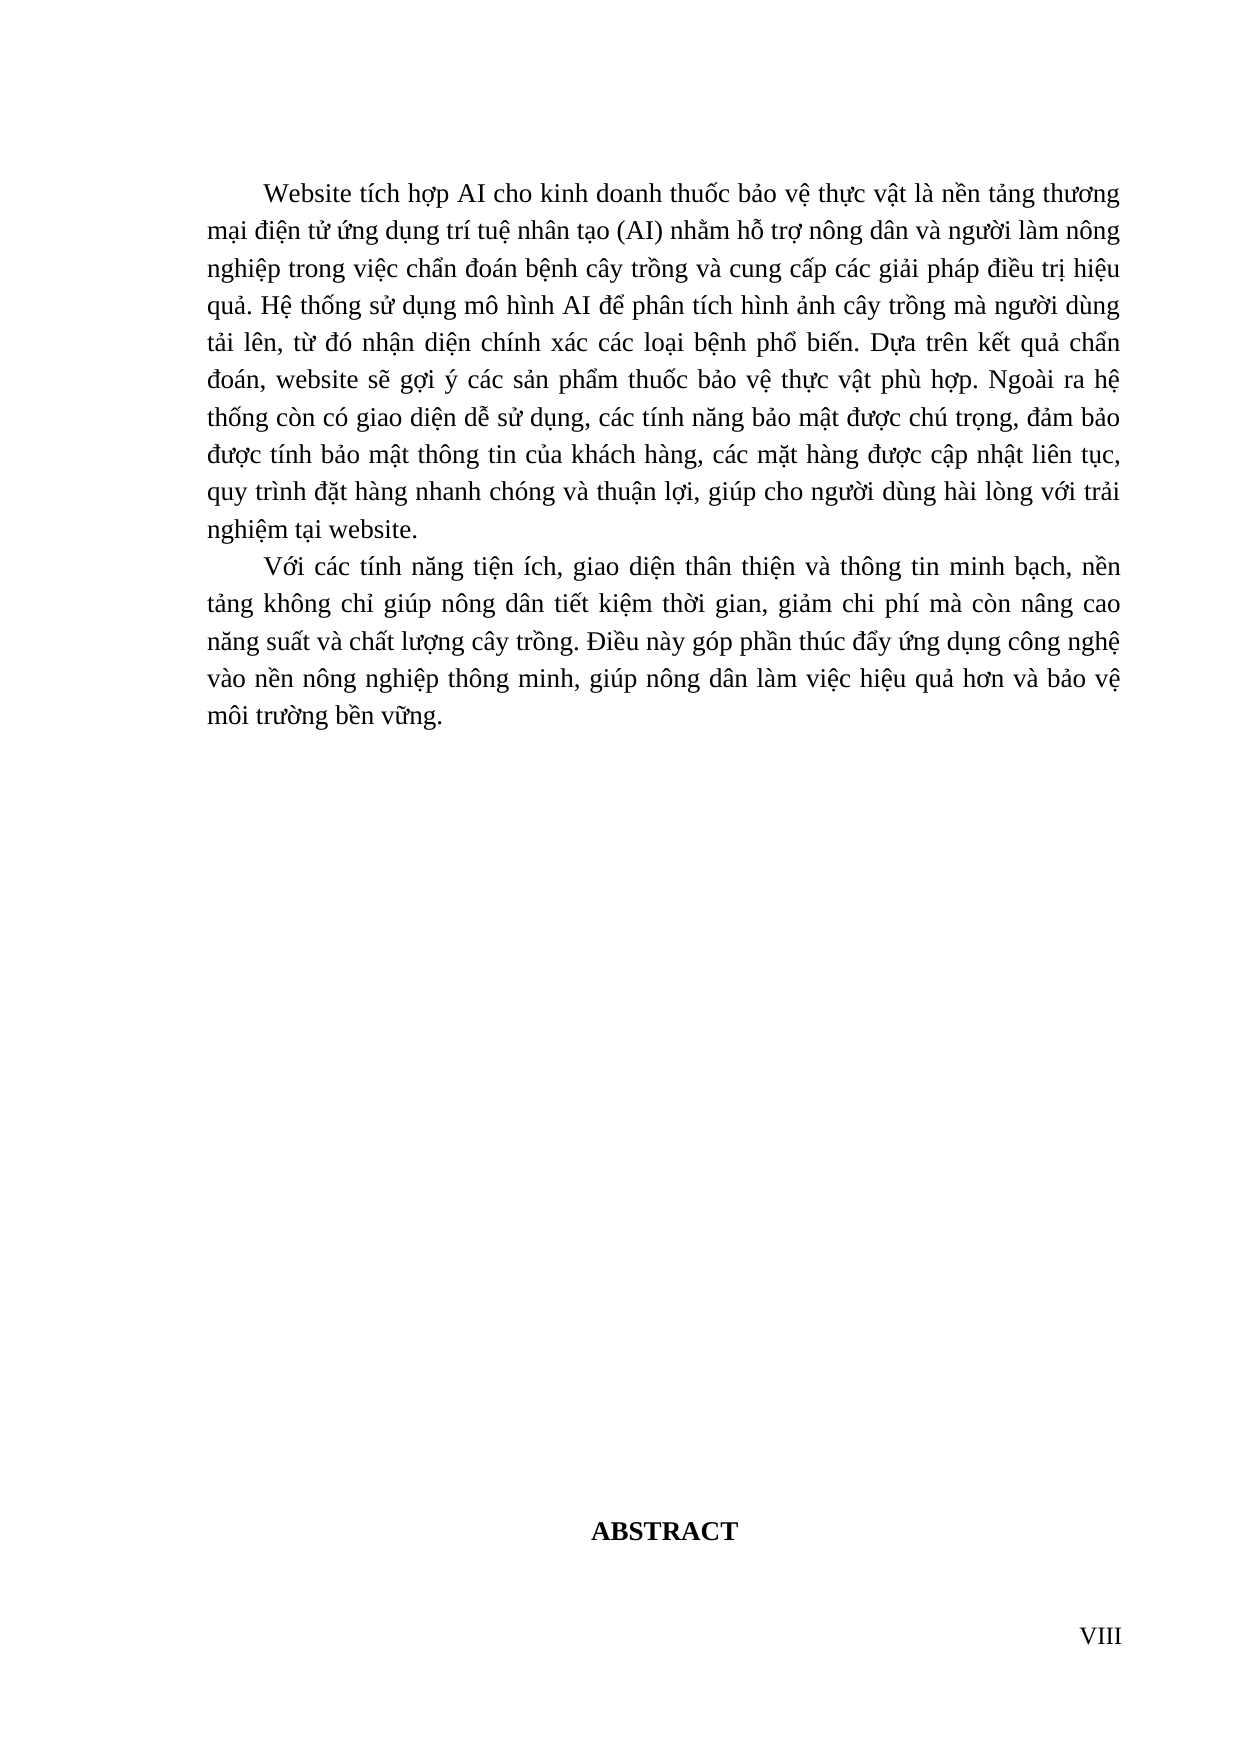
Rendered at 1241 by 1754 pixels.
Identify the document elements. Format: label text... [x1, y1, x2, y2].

text Với các tính năng tiện ích, giao diện thân thiện và thông tin minh bạch, nền tảng không chỉ giúp nông dân tiết kiệm thời gian, giảm chi phí mà còn nâng cao năng suất và chất lượng cây trồng. Điều này góp phần thúc đẩy ứng dụng công nghệ vào nền nông nghiệp thông minh, giúp nông dân làm việc hiệu quả hơn và bảo vệ môi trường bền vững. [207, 550, 1122, 730]
text Website tích hợp AI cho kinh doanh thuốc bảo vệ thực vật là nền tảng thương mại điện tử ứng dụng trí tuệ nhân tạo (AI) nhằm hỗ trợ nông dân và người làm nông nghiệp trong việc chẩn đoán bệnh cây trồng và cung cấp các giải pháp điều trị hiệu quả. Hệ thống sử dụng mô hình AI để phân tích hình ảnh cây trồng mà người dùng tải lên, từ đó nhận diện chính xác các loại bệnh phổ biến. Dựa trên kết quả chẩn đoán, website sẽ gợi ý các sản phẩm thuốc bảo vệ thực vật phù hợp. Ngoài ra hệ thống còn có giao diện dễ sử dụng, các tính năng bảo mật được chú trọng, đảm bảo được tính bảo mật thông tin của khách hàng, các mặt hàng được cập nhật liên tục, quy trình đặt hàng nhanh chóng và thuận lợi, giúp cho người dùng hài lòng với trải nghiệm tại website. [207, 177, 1122, 544]
text ABSTRACT [207, 1515, 1122, 1546]
